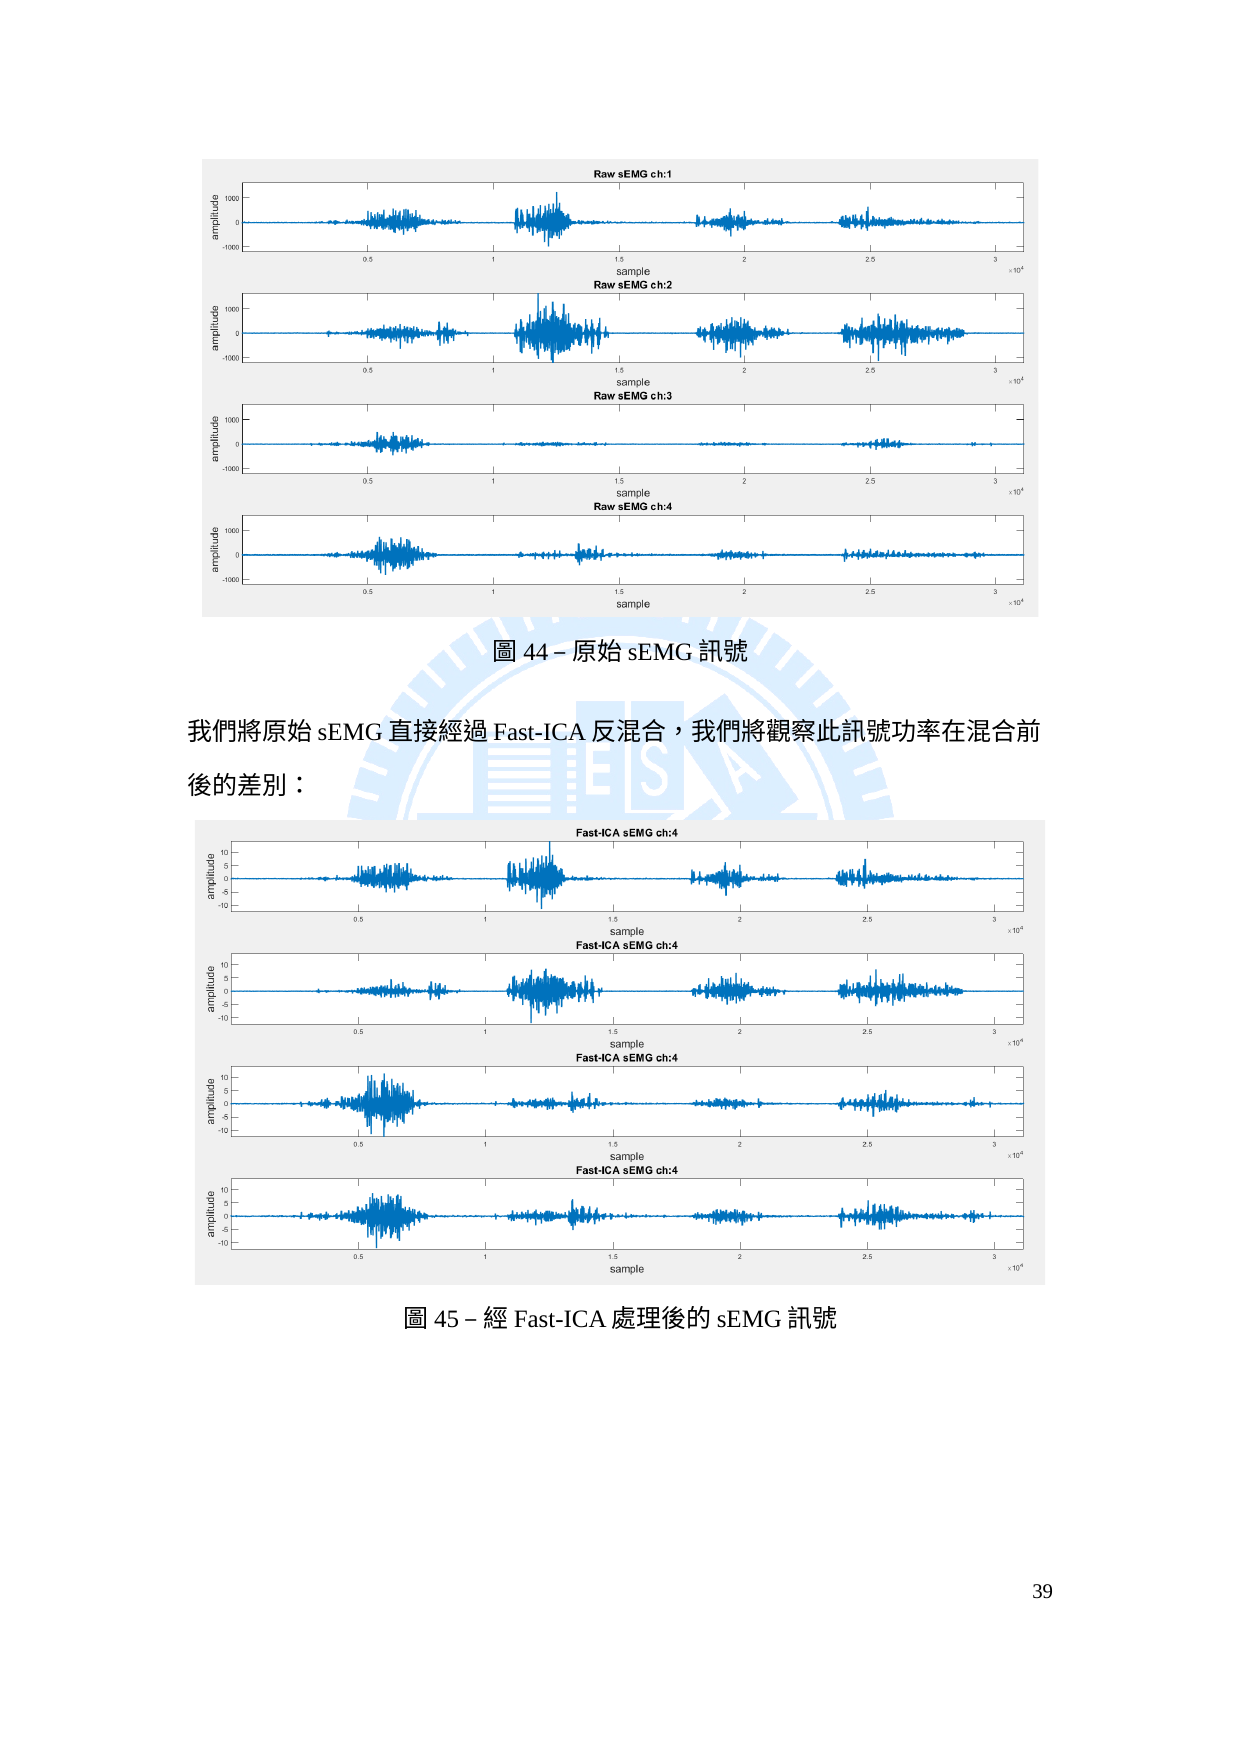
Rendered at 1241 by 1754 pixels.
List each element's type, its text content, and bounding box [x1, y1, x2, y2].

picture [194, 820, 1046, 1285]
text 圖 44 – 原始sEMG訊號 [187, 631, 1053, 667]
text 圖 45 – 經Fast-ICA處理後的sEMG訊號 [187, 1299, 1053, 1335]
text 我們將原始sEMG直接經過Fast-ICA反混合，我們將觀察此訊號功率在混合前後的差別： [187, 711, 1053, 802]
picture [202, 159, 1039, 617]
